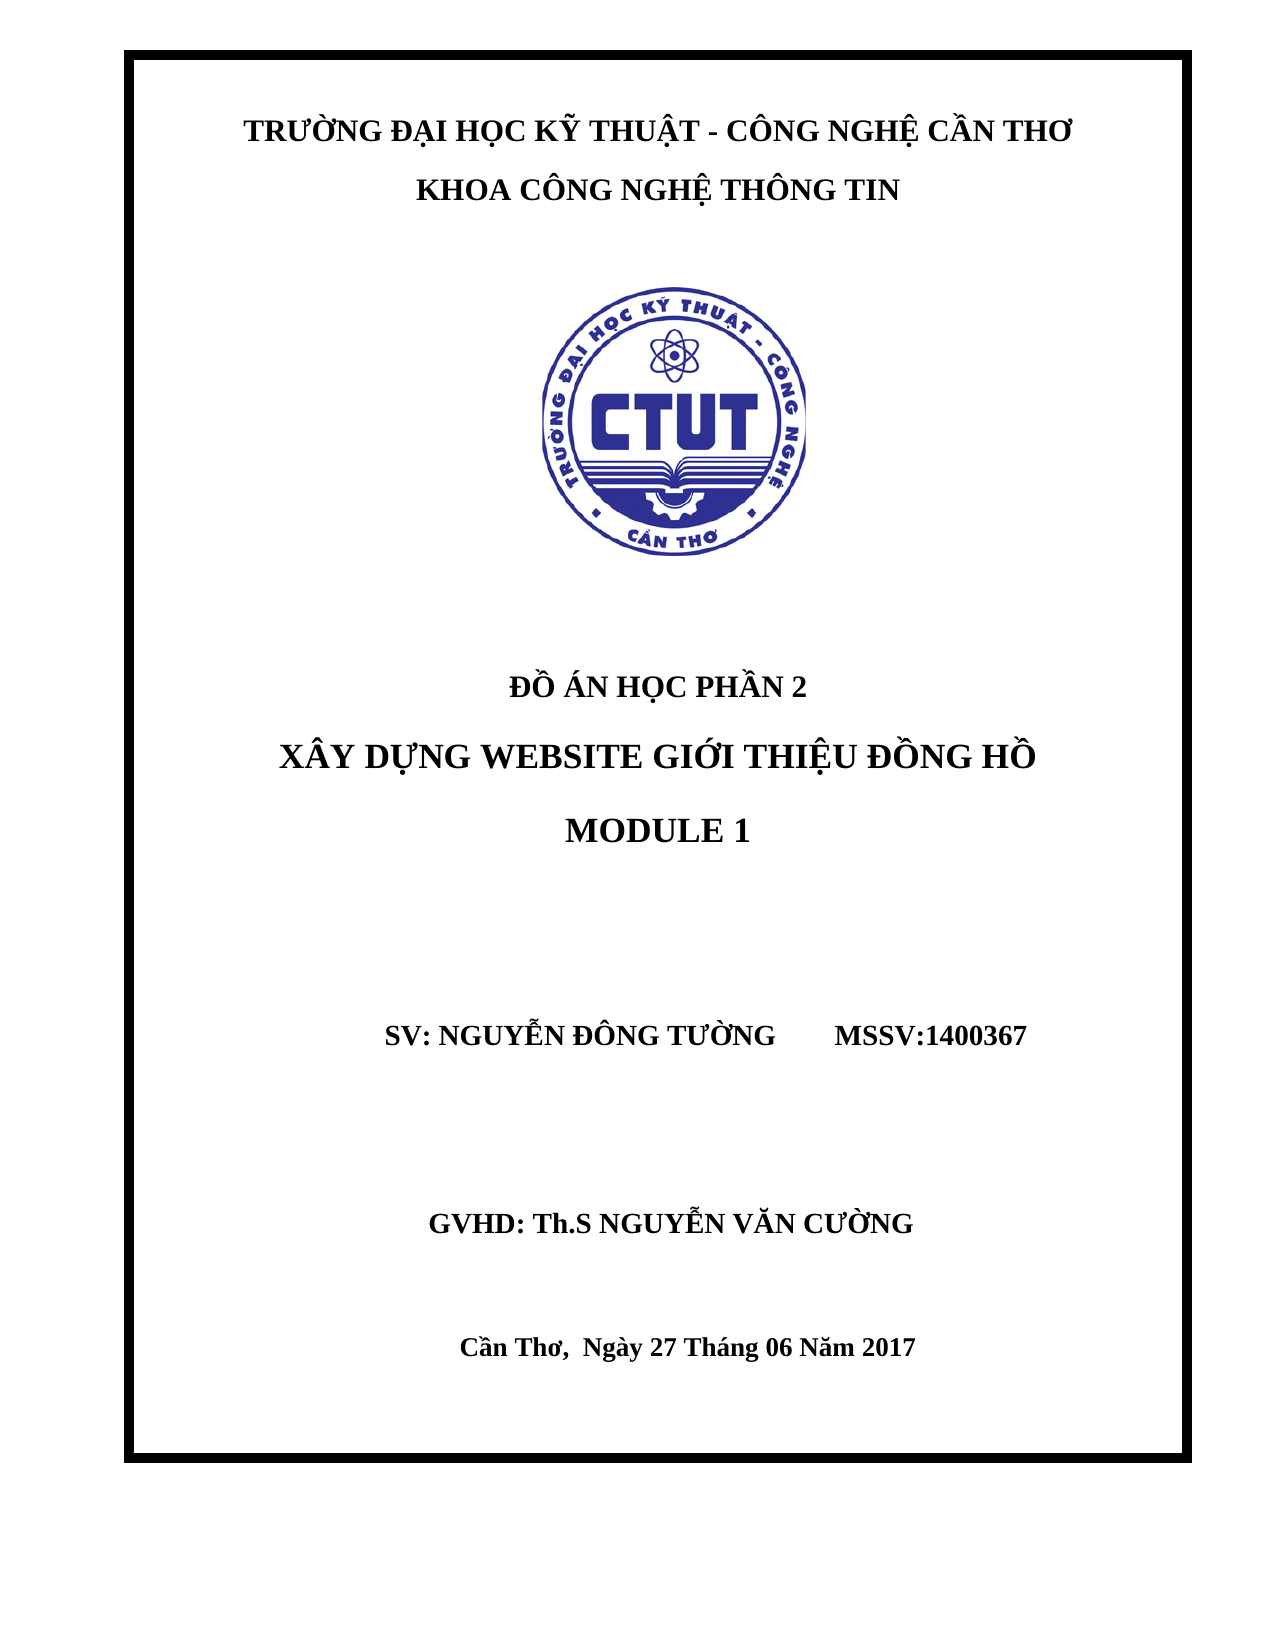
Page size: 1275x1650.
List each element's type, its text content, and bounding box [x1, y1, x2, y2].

text SV: NGUYỄN ĐÔNG TƯỜNG MSSV:1400367 [159, 1018, 1156, 1052]
text ĐỒ ÁN HỌC PHẦN 2 [159, 668, 1156, 704]
picture [539, 287, 805, 553]
text Cần Thơ, Ngày 27 Tháng 06 Năm 2017 [384, 1331, 1156, 1363]
text GVHD: Th.S NGUYỄN VĂN CƯỜNG [309, 1206, 1156, 1239]
text KHOA CÔNG NGHỆ THÔNG TIN [159, 172, 1156, 208]
text MODULE 1 [159, 809, 1156, 850]
text XÂY DỰNG WEBSITE GIỚI THIỆU ĐỒNG HỒ [159, 735, 1156, 776]
text TRƯỜNG ĐẠI HỌC KỸ THUẬT - CÔNG NGHỆ CẦN THƠ [159, 112, 1156, 148]
